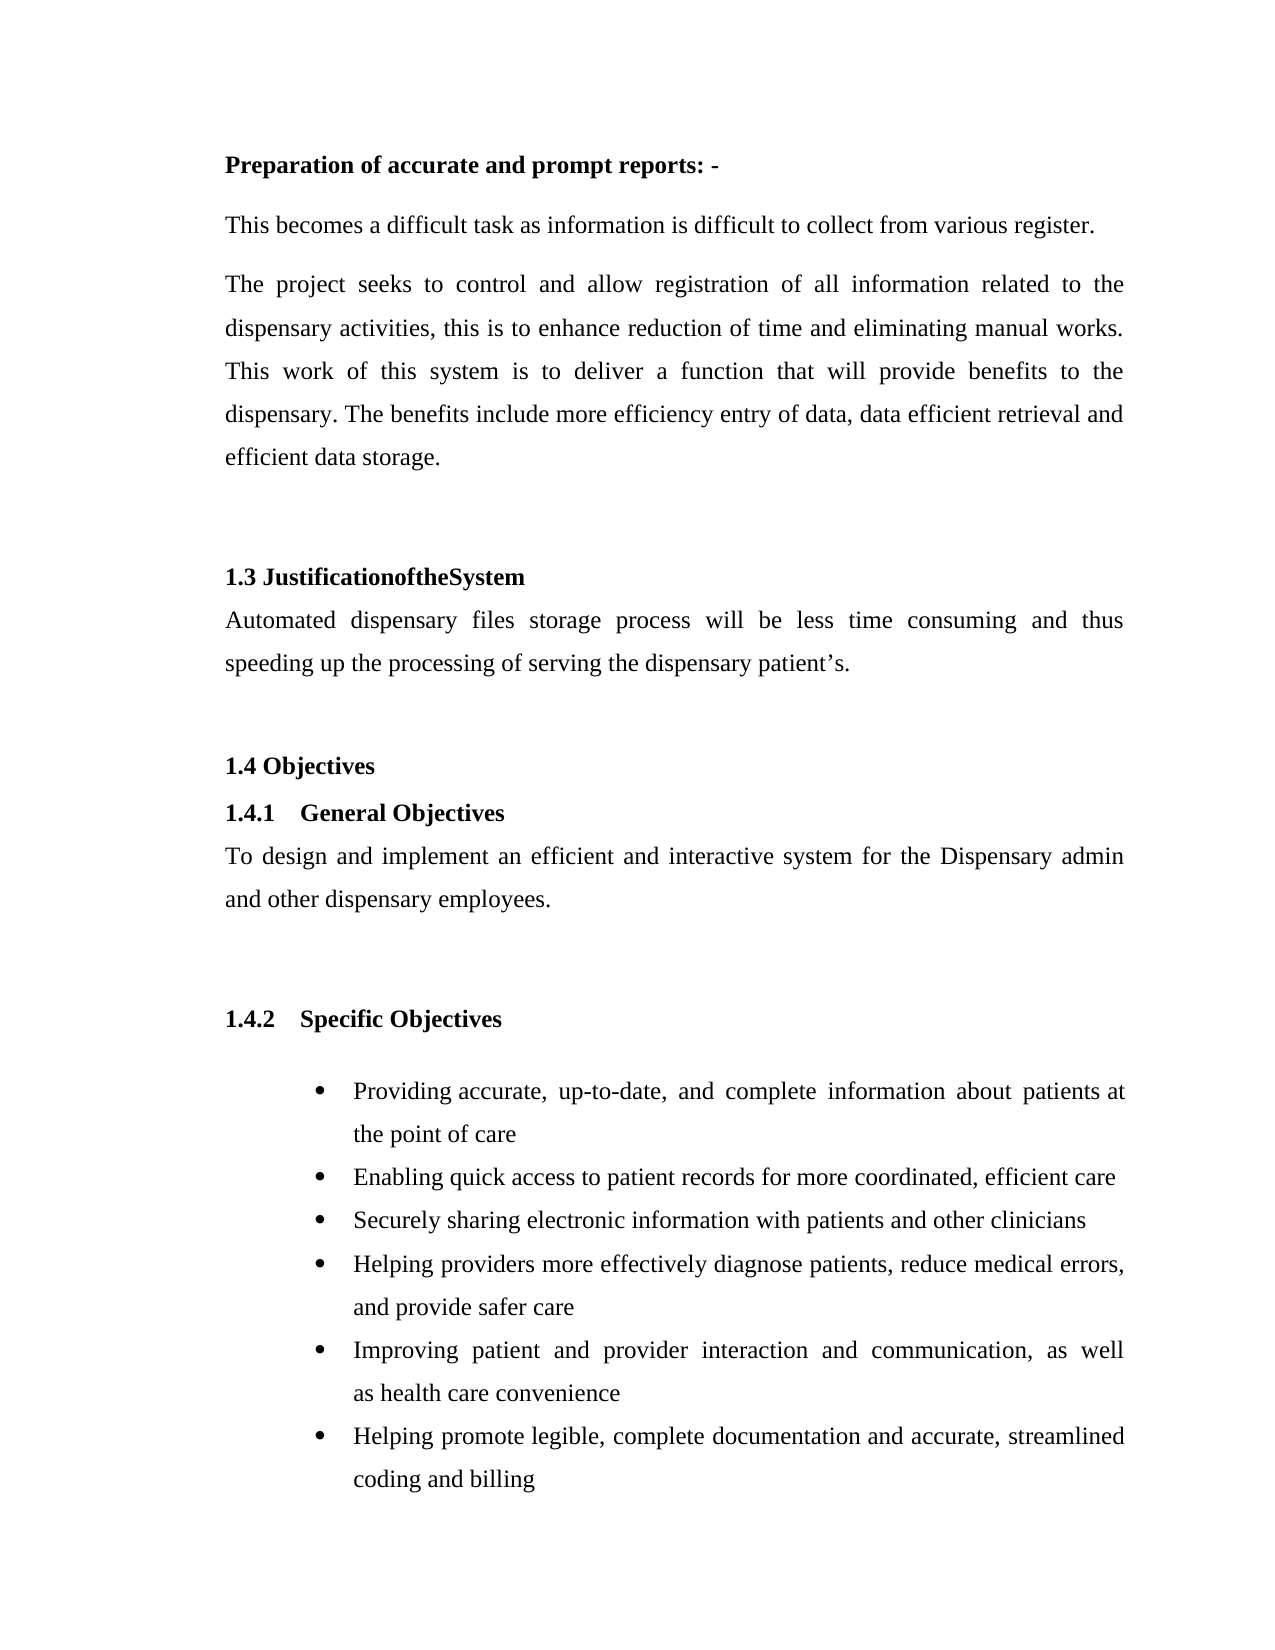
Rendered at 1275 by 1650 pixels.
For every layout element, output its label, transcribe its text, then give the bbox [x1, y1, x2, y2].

list Enabling quick access to patient records for more coordinated, efficient care [316, 1162, 1125, 1191]
text To design and implement an efficient and interactive system for the Dispensary admin and other dispensary employees. [225, 841, 1125, 913]
subtitle JustificationoftheSystem [225, 562, 1125, 590]
subtitle Objectives [225, 751, 1125, 779]
list Improving patient and provider interaction and communication, as well as health care convenience [316, 1335, 1125, 1407]
subtitle General Objectives [225, 798, 1125, 827]
list Helping promote legible, complete documentation and accurate, streamlined coding and billing [316, 1421, 1125, 1493]
list Securely sharing electronic information with patients and other clinicians [316, 1206, 1125, 1234]
text Preparation of accurate and prompt reports: - [225, 150, 1125, 179]
text Automated dispensary files storage process will be less time consuming and thus speeding up the processing of serving the dispensary patient’s. [225, 605, 1125, 677]
text The project seeks to control and allow registration of all information related to the dispensary activities, this is to enhance reduction of time and eliminating manual works. This work of this system is to deliver a function that will provide benefits to the dispensary. The benefits include more efficiency entry of data, data efficient retrieval and efficient data storage. [225, 269, 1125, 471]
list Providing accurate, up-to-date, and complete information about patients at the point of care [316, 1076, 1125, 1148]
subtitle Specific Objectives [225, 1004, 1125, 1033]
text This becomes a difficult task as information is difficult to collect from various register. [225, 210, 1125, 238]
list Helping providers more effectively diagnose patients, reduce medical errors, and provide safer care [316, 1249, 1125, 1321]
